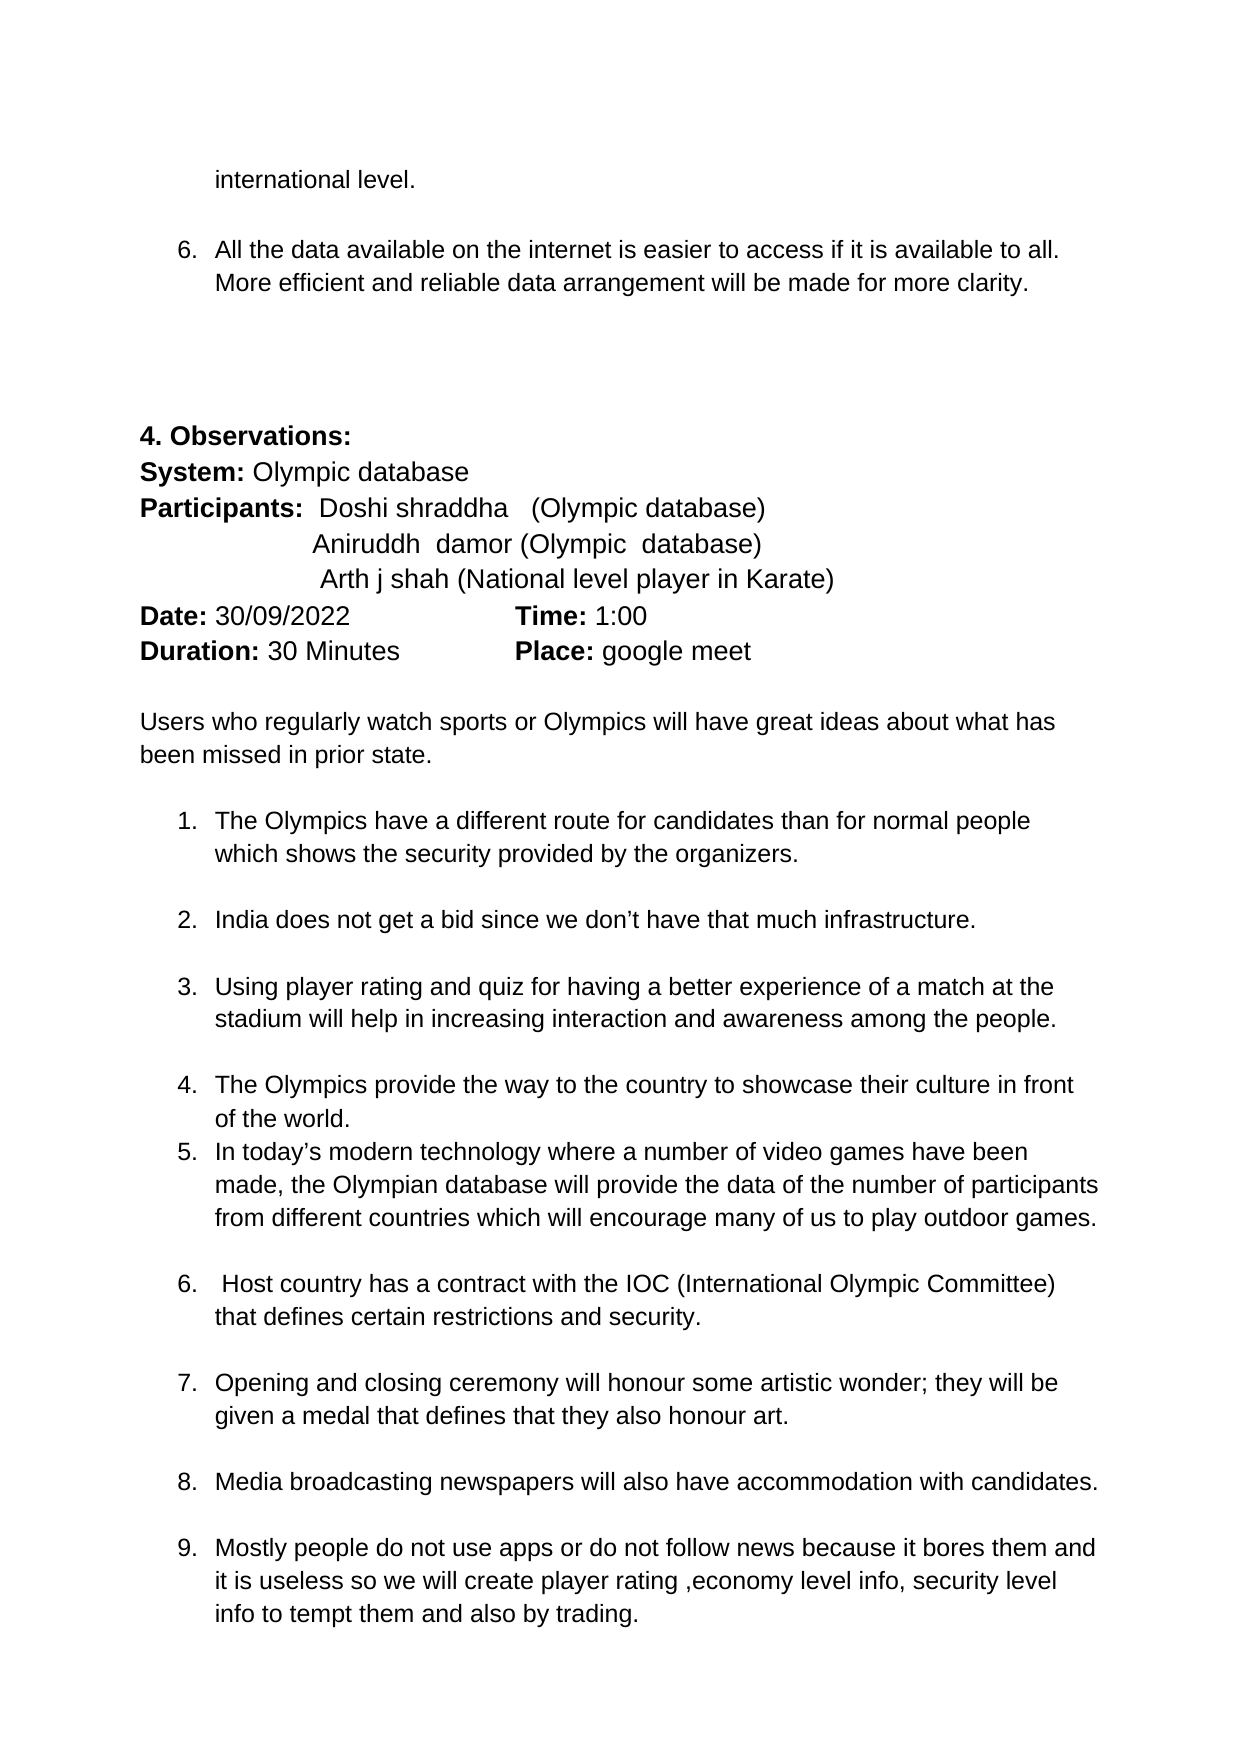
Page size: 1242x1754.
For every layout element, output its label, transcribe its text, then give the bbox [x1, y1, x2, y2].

text System: Olympic database [139, 456, 1100, 487]
list Media broadcasting newspapers will also have accommodation with candidates. [177, 1467, 1100, 1496]
list In today’s modern technology where a number of video games have been made, the Olympian database will provide the data of the number of participants from different countries which will encourage many of us to play outdoor games. [177, 1137, 1100, 1231]
list All the data available on the internet is easier to access if it is available to all. More efficient and reliable data arrangement will be made for more clarity. [177, 235, 1100, 297]
list Opening and closing ceremony will honour some artistic wonder; they will be given a medal that defines that they also honour art. [177, 1368, 1100, 1429]
list Mostly people do not use apps or do not follow news because it bores them and it is useless so we will create player rating ,economy level info, security level info to tempt them and also by trading. [177, 1533, 1100, 1628]
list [177, 164, 1100, 193]
list Host country has a contract with the IOC (International Olympic Committee) that defines certain restrictions and security. [177, 1269, 1100, 1330]
list India does not get a bid since we don’t have that much infrastructure. [177, 905, 1100, 934]
text Participants: Doshi shraddha (Olympic database) [139, 492, 1100, 523]
text Date: 30/09/2022 Time: 1:00 [139, 599, 1100, 631]
text 4. Observations: [139, 420, 1100, 451]
text Users who regularly watch sports or Olympics will have great ideas about what has been missed in prior state. [139, 707, 1100, 769]
list The Olympics provide the way to the country to showcase their culture in front of the world. [177, 1071, 1100, 1132]
text Duration: 30 Minutes Place: google meet [139, 635, 1100, 667]
text Aniruddh damor (Olympic database) [139, 528, 1100, 559]
list The Olympics have a different route for candidates than for normal people which shows the security provided by the organizers. [177, 806, 1100, 868]
list Using player rating and quiz for having a better experience of a match at the stadium will help in increasing interaction and awareness among the people. [177, 971, 1100, 1033]
text Arth j shah (National level player in Karate) [139, 563, 1100, 595]
